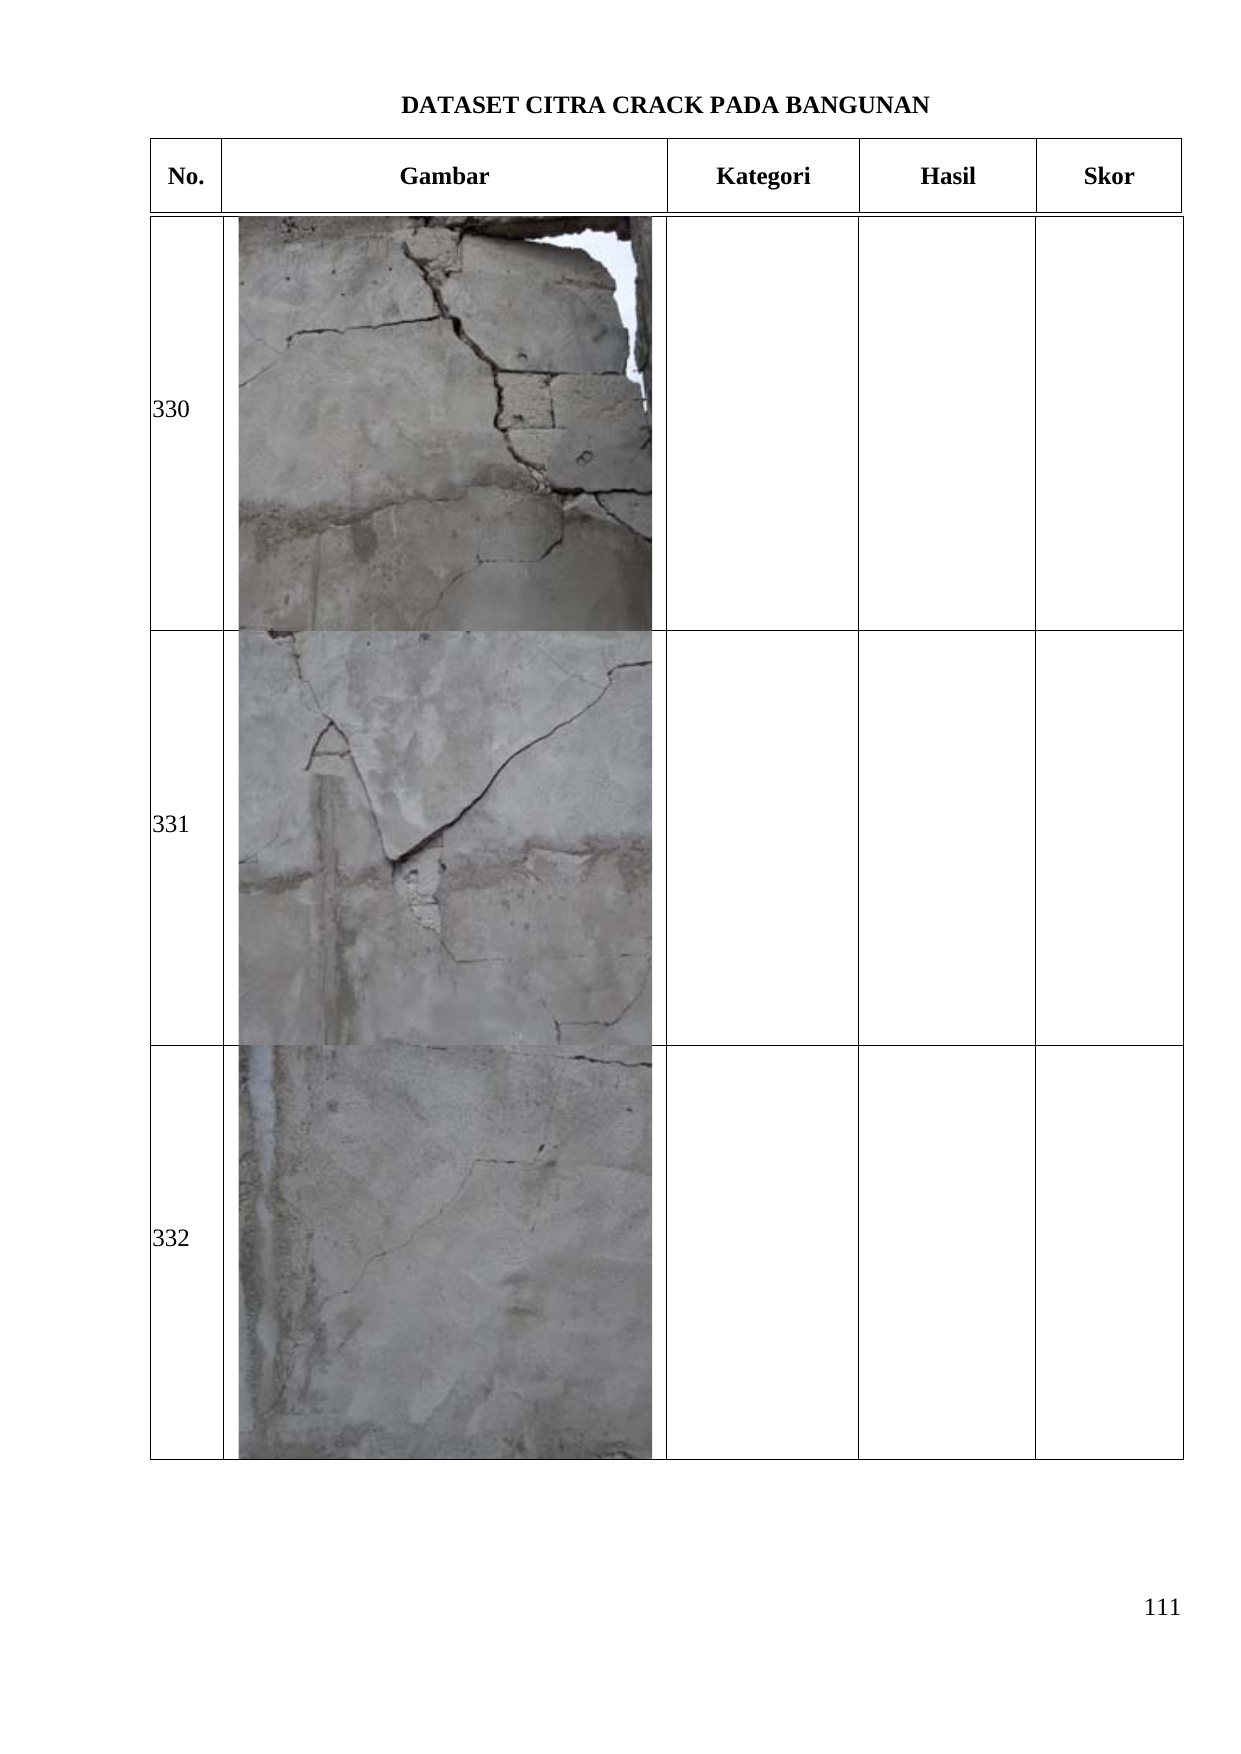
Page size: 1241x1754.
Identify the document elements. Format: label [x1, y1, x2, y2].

table_cell [667, 1046, 858, 1459]
table_cell [151, 1046, 223, 1459]
table_cell [224, 217, 238, 630]
table_cell [859, 1046, 1035, 1459]
table_cell [1036, 217, 1183, 630]
table_cell [859, 217, 1035, 630]
table_cell [859, 631, 1035, 1044]
picture [238, 216, 653, 1459]
table_cell [653, 217, 666, 630]
table_cell [667, 217, 858, 630]
table_cell [1036, 631, 1183, 1044]
table_cell [653, 631, 666, 1044]
table_cell [653, 1046, 666, 1459]
table_cell [224, 631, 238, 1044]
table_cell [667, 631, 858, 1044]
table_cell [151, 217, 223, 630]
table_cell [151, 631, 223, 1044]
table_cell [1036, 1046, 1183, 1459]
table_cell [224, 1046, 238, 1459]
